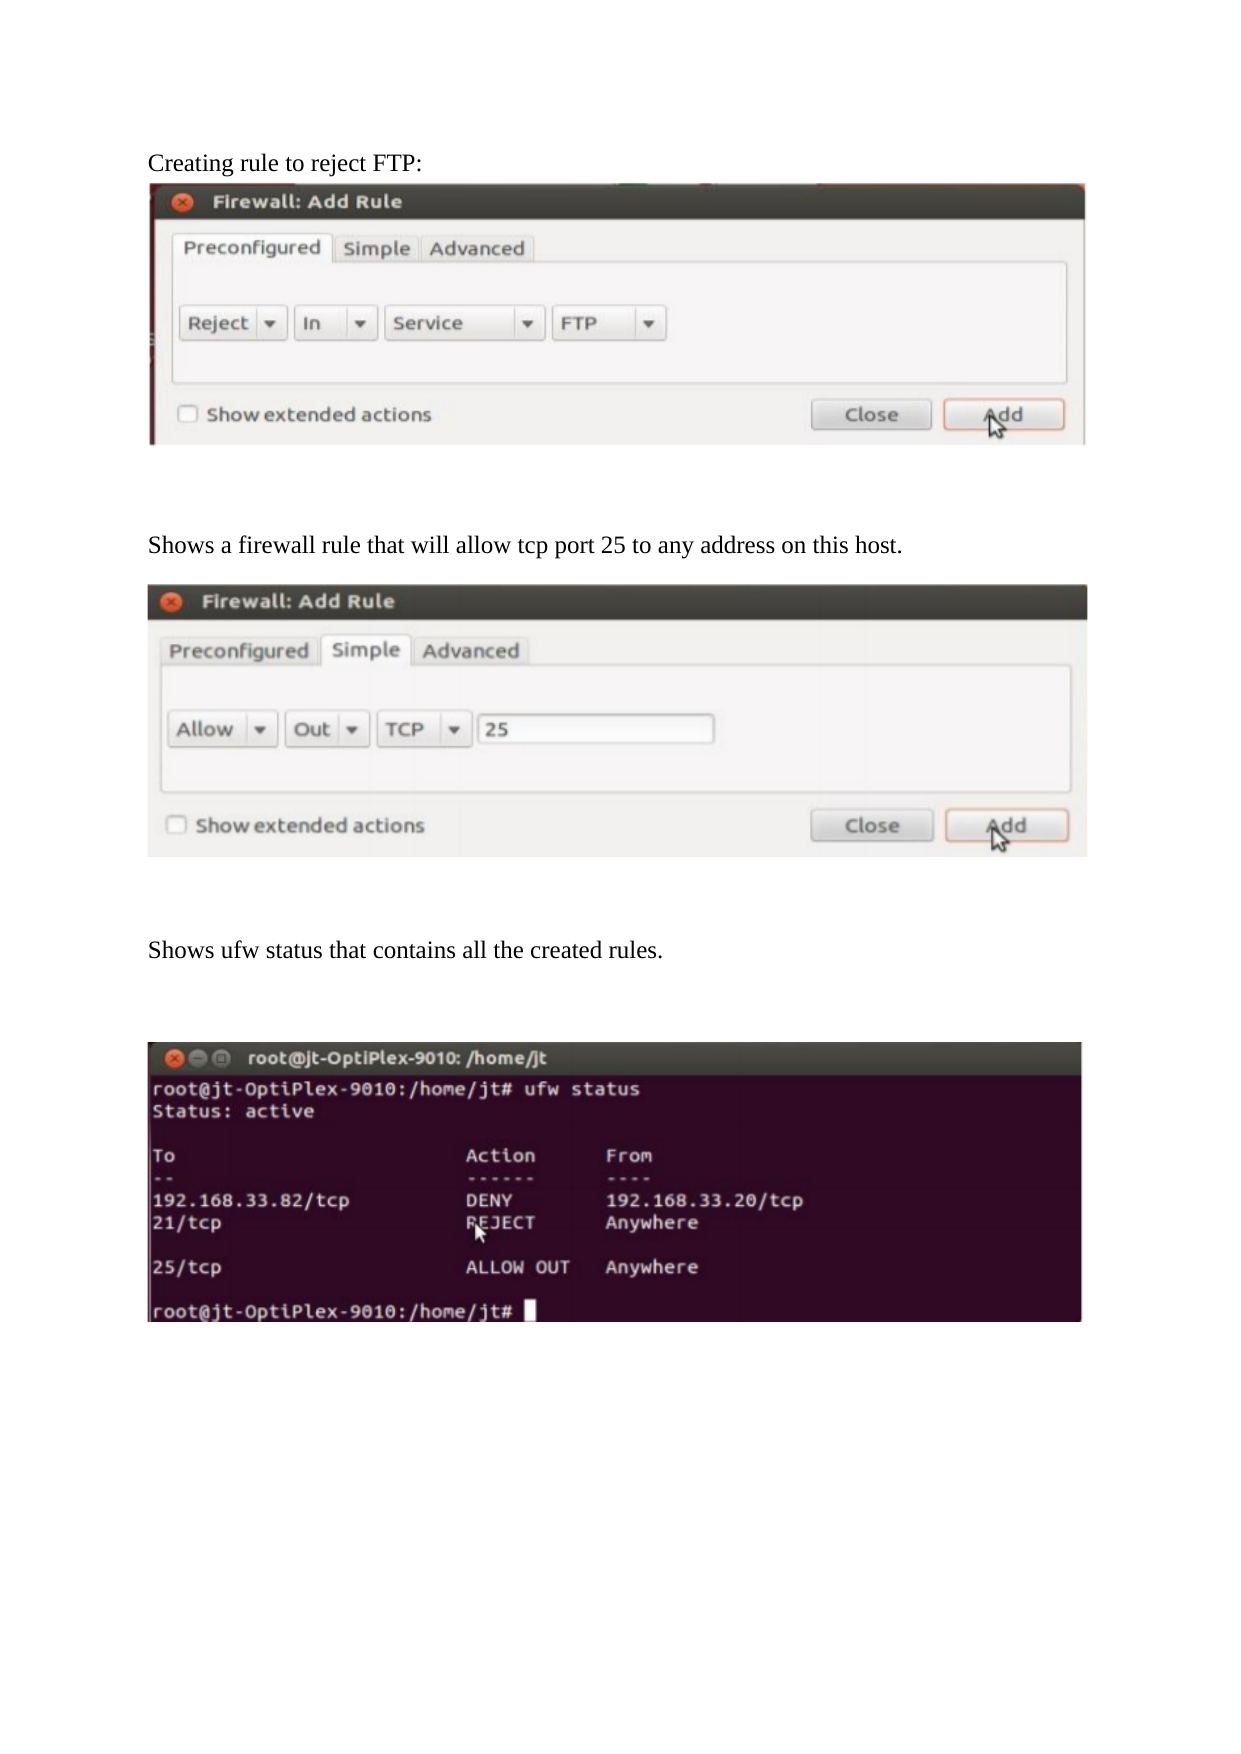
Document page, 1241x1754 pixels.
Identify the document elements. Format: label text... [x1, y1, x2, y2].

picture [147, 584, 1088, 857]
picture [147, 1042, 1088, 1322]
text Shows a firewall rule that will allow tcp port 25 to any address on this host. [148, 530, 1092, 559]
picture [147, 180, 1088, 452]
text Shows ufw status that contains all the created rules. [148, 935, 1092, 963]
